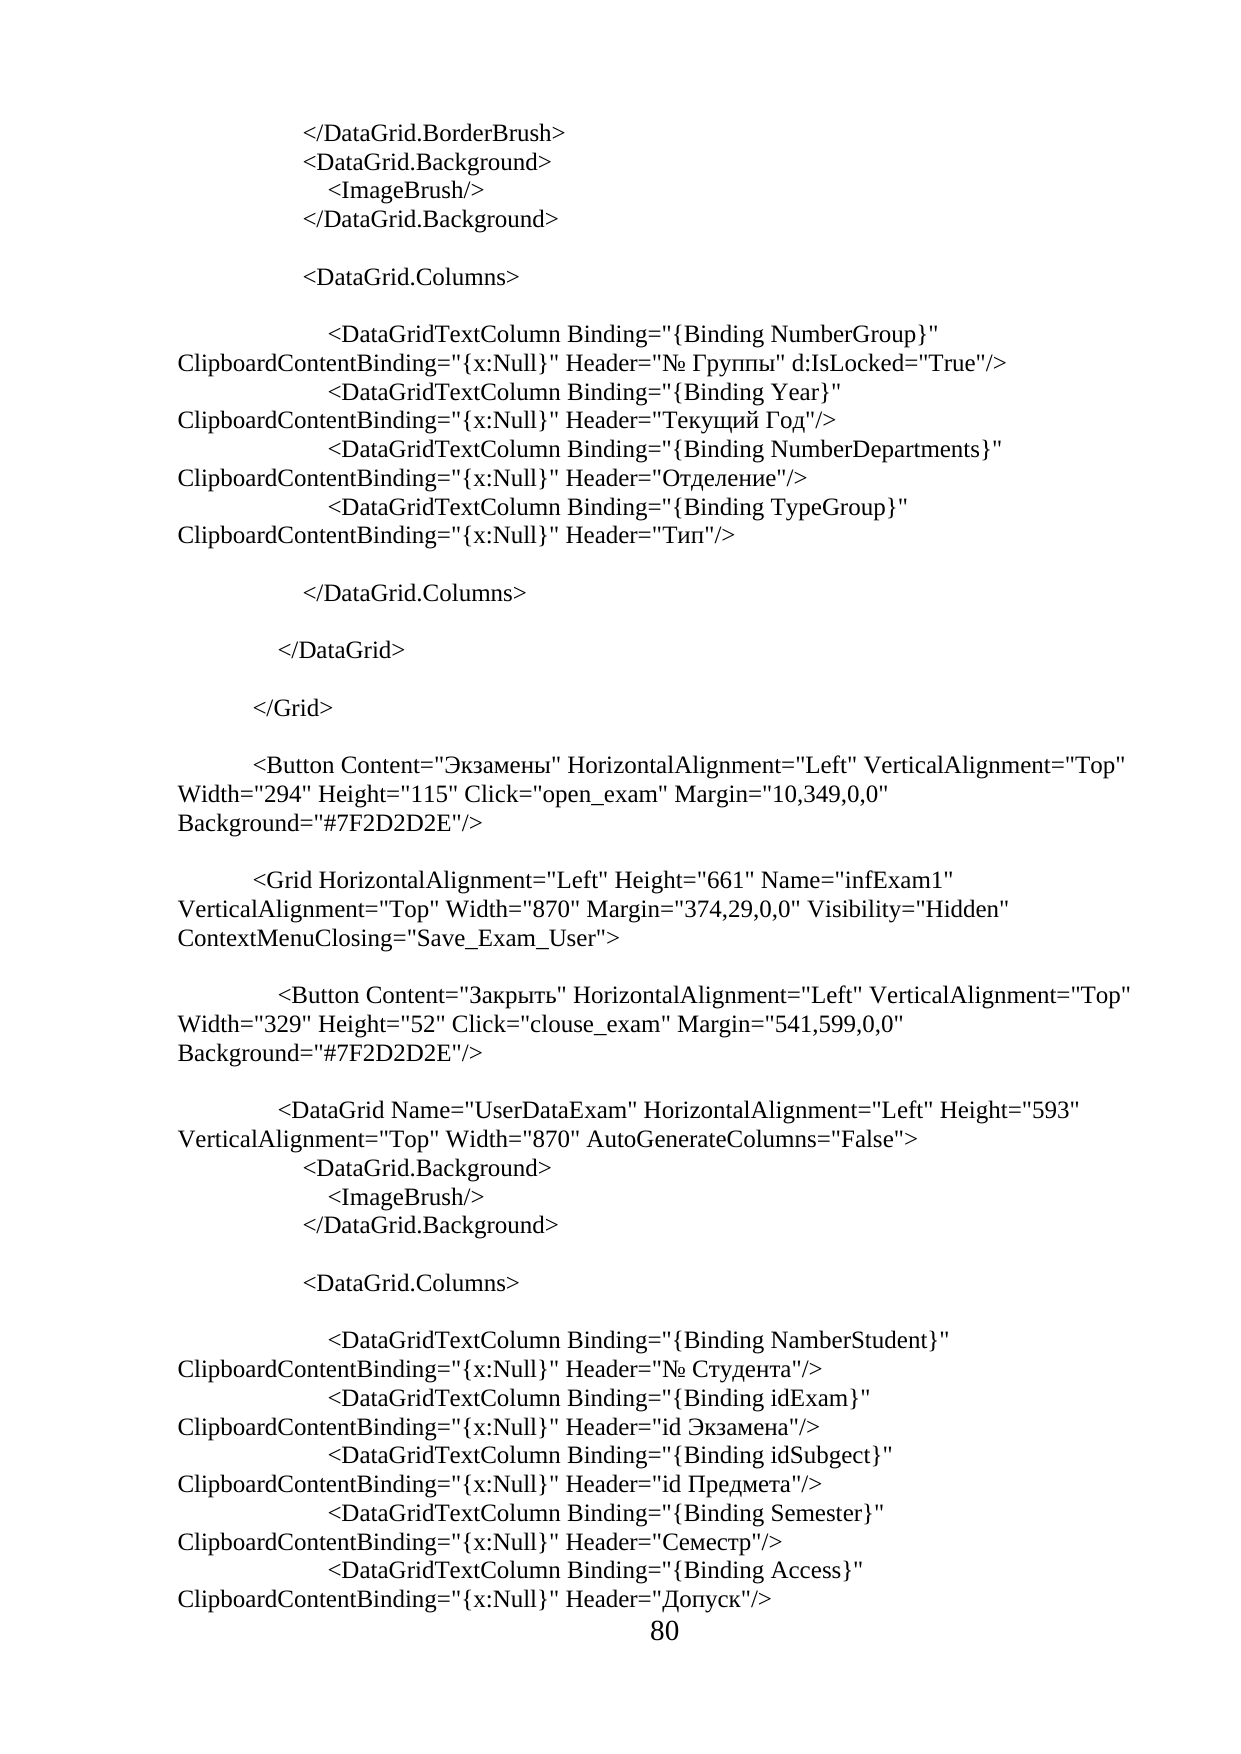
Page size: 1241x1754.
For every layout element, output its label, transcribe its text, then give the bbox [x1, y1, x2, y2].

text <DataGrid.Background> [177, 147, 1152, 176]
text </Grid> [177, 693, 1152, 722]
text <DataGrid.Columns> [177, 1268, 1152, 1297]
text <DataGridTextColumn Binding="{Binding Year}" ClipboardContentBinding="{x:Null}" Header="Текущий Год"/> [177, 377, 1152, 434]
text <Button Content="Закрыть" HorizontalAlignment="Left" VerticalAlignment="Top" Width="329" Height="52" Click="clouse_exam" Margin="541,599,0,0" Background="#7F2D2D2E"/> [177, 981, 1152, 1067]
text <DataGrid Name="UserDataExam" HorizontalAlignment="Left" Height="593" VerticalAlignment="Top" Width="870" AutoGenerateColumns="False"> [177, 1096, 1152, 1153]
text <DataGridTextColumn Binding="{Binding idSubgect}" ClipboardContentBinding="{x:Null}" Header="id Предмета"/> [177, 1441, 1152, 1498]
text <DataGrid.Columns> [177, 262, 1152, 291]
text <DataGridTextColumn Binding="{Binding idExam}" ClipboardContentBinding="{x:Null}" Header="id Экзамена"/> [177, 1383, 1152, 1441]
text <DataGridTextColumn Binding="{Binding NumberGroup}" ClipboardContentBinding="{x:Null}" Header="№ Группы" d:IsLocked="True"/> [177, 319, 1152, 377]
text <DataGridTextColumn Binding="{Binding Semester}" ClipboardContentBinding="{x:Null}" Header="Семестр"/> [177, 1498, 1152, 1556]
text </DataGrid.BorderBrush> [177, 118, 1152, 147]
text <ImageBrush/> [177, 176, 1152, 204]
text </DataGrid.Background> [177, 1211, 1152, 1239]
text </DataGrid.Columns> [177, 578, 1152, 607]
text <Button Content="Экзамены" HorizontalAlignment="Left" VerticalAlignment="Top" Width="294" Height="115" Click="open_exam" Margin="10,349,0,0" Background="#7F2D2D2E"/> [177, 751, 1152, 837]
text <DataGridTextColumn Binding="{Binding TypeGroup}" ClipboardContentBinding="{x:Null}" Header="Тип"/> [177, 492, 1152, 549]
text </DataGrid> [177, 636, 1152, 664]
text <DataGridTextColumn Binding="{Binding NamberStudent}" ClipboardContentBinding="{x:Null}" Header="№ Cтудента"/> [177, 1326, 1152, 1383]
text </DataGrid.Background> [177, 204, 1152, 233]
text <DataGrid.Background> [177, 1153, 1152, 1182]
text <ImageBrush/> [177, 1182, 1152, 1211]
text <DataGridTextColumn Binding="{Binding NumberDepartments}" ClipboardContentBinding="{x:Null}" Header="Отделение"/> [177, 434, 1152, 492]
text <DataGridTextColumn Binding="{Binding Access}" ClipboardContentBinding="{x:Null}" Header="Допуск"/> [177, 1556, 1152, 1613]
text <Grid HorizontalAlignment="Left" Height="661" Name="infExam1" VerticalAlignment="Top" Width="870" Margin="374,29,0,0" Visibility="Hidden" ContextMenuClosing="Save_Exam_User"> [177, 866, 1152, 952]
